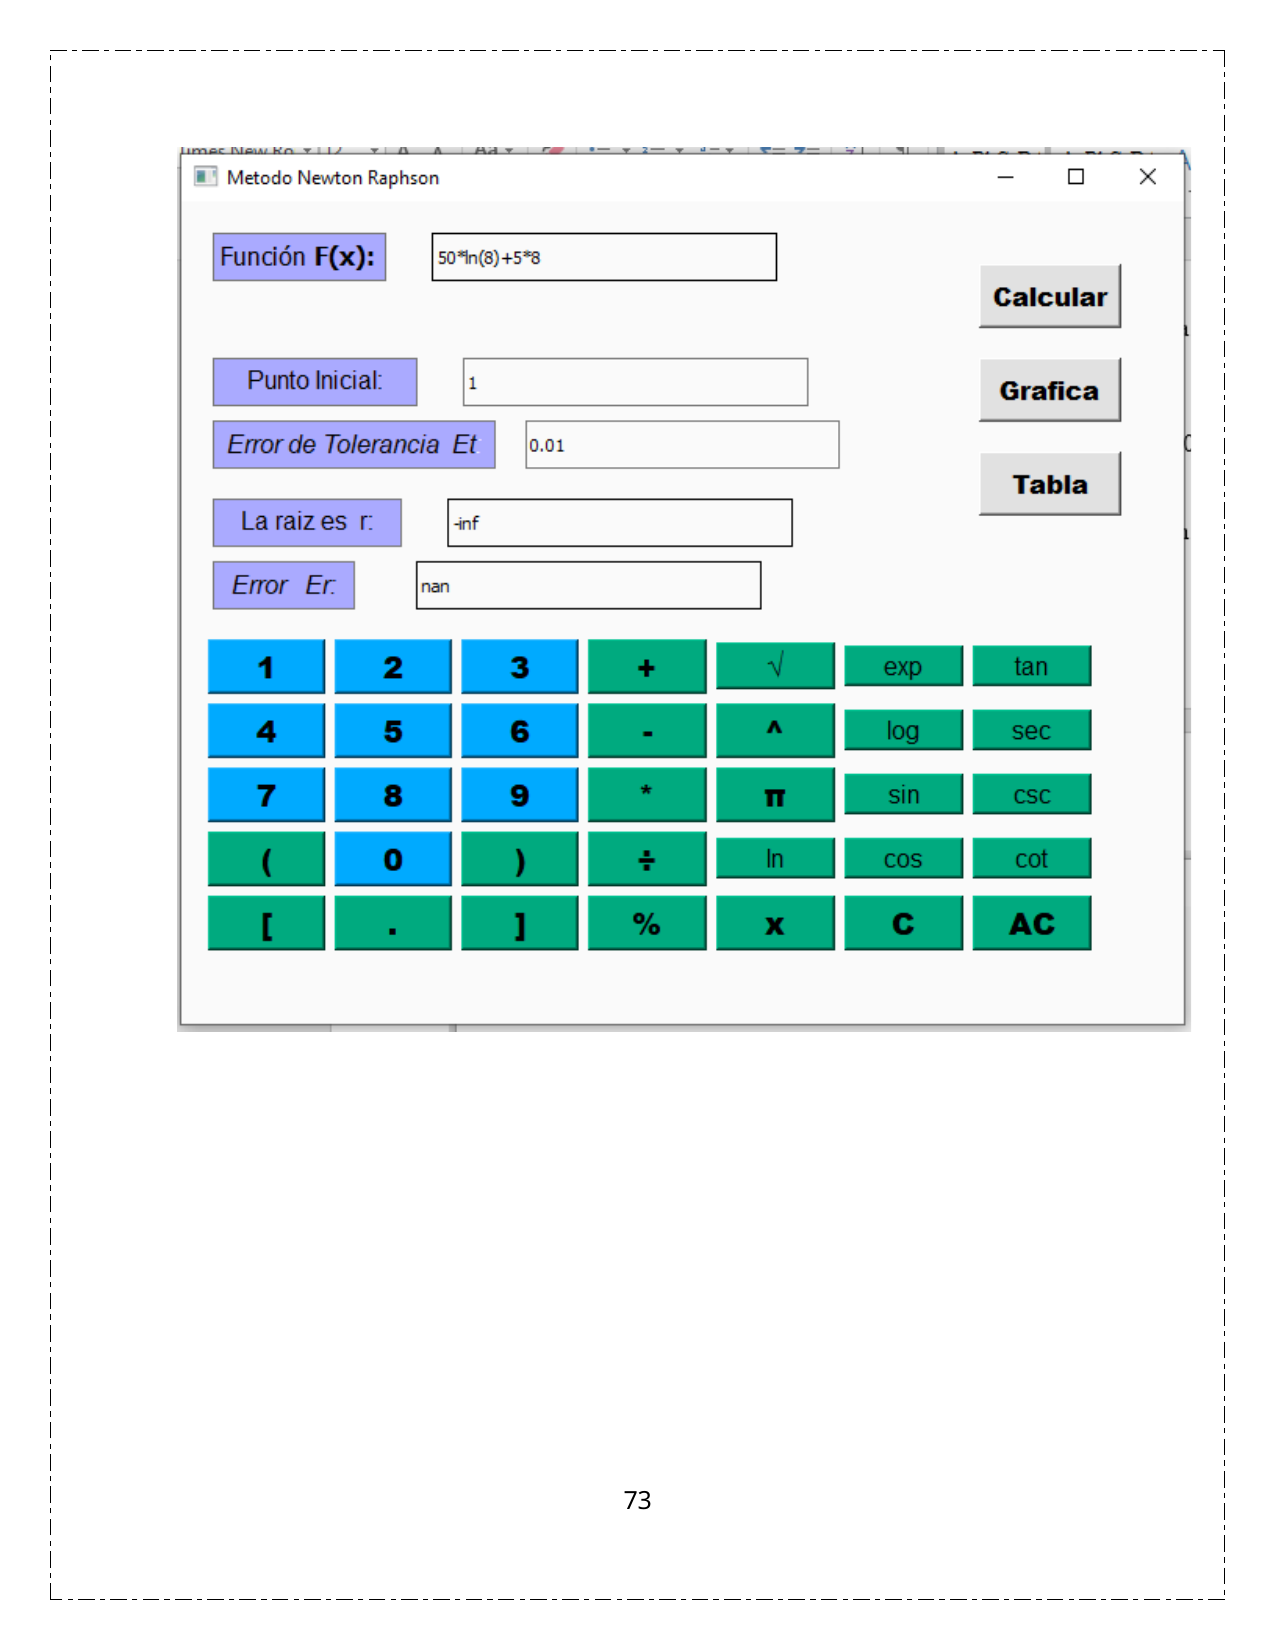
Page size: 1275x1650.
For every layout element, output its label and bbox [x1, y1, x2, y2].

picture [177, 147, 1192, 1032]
